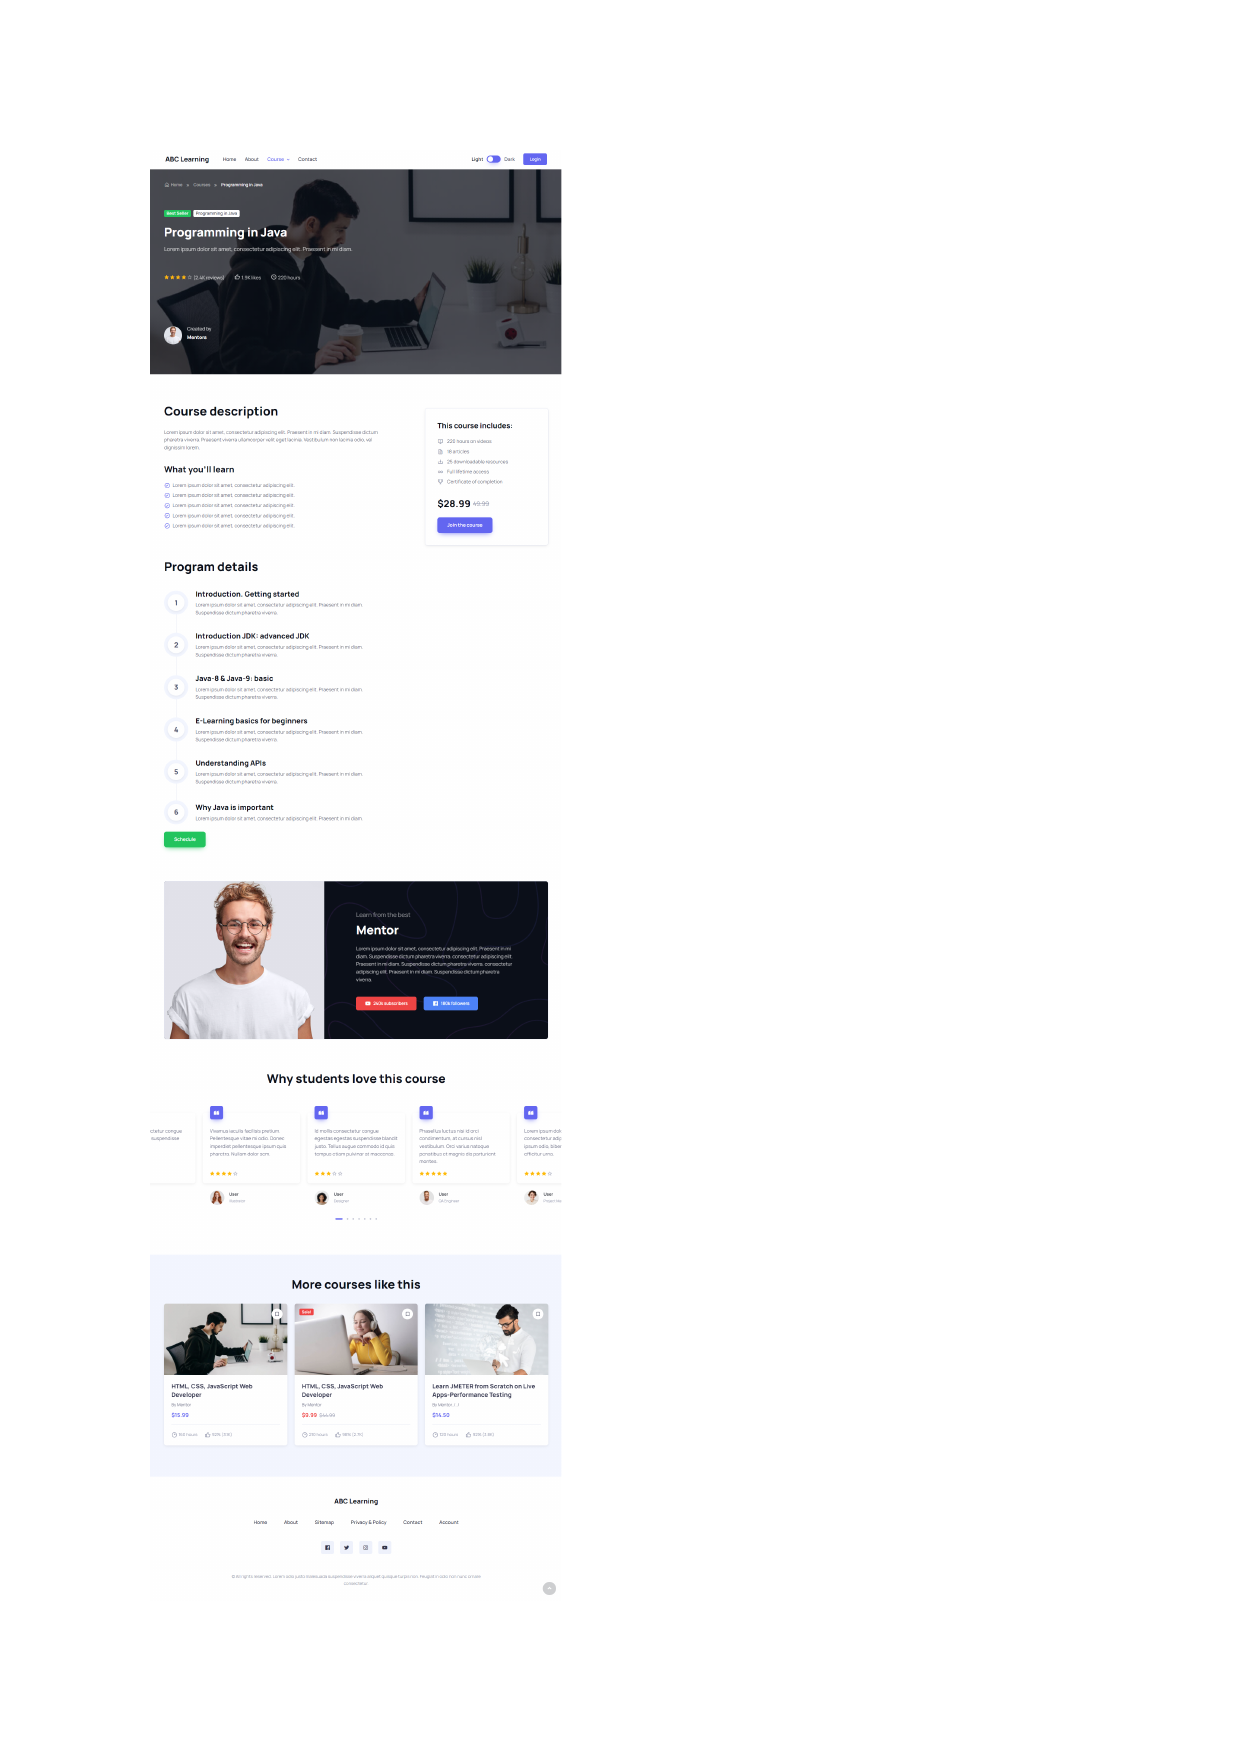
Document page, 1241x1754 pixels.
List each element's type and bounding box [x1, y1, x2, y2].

picture [150, 150, 562, 1604]
